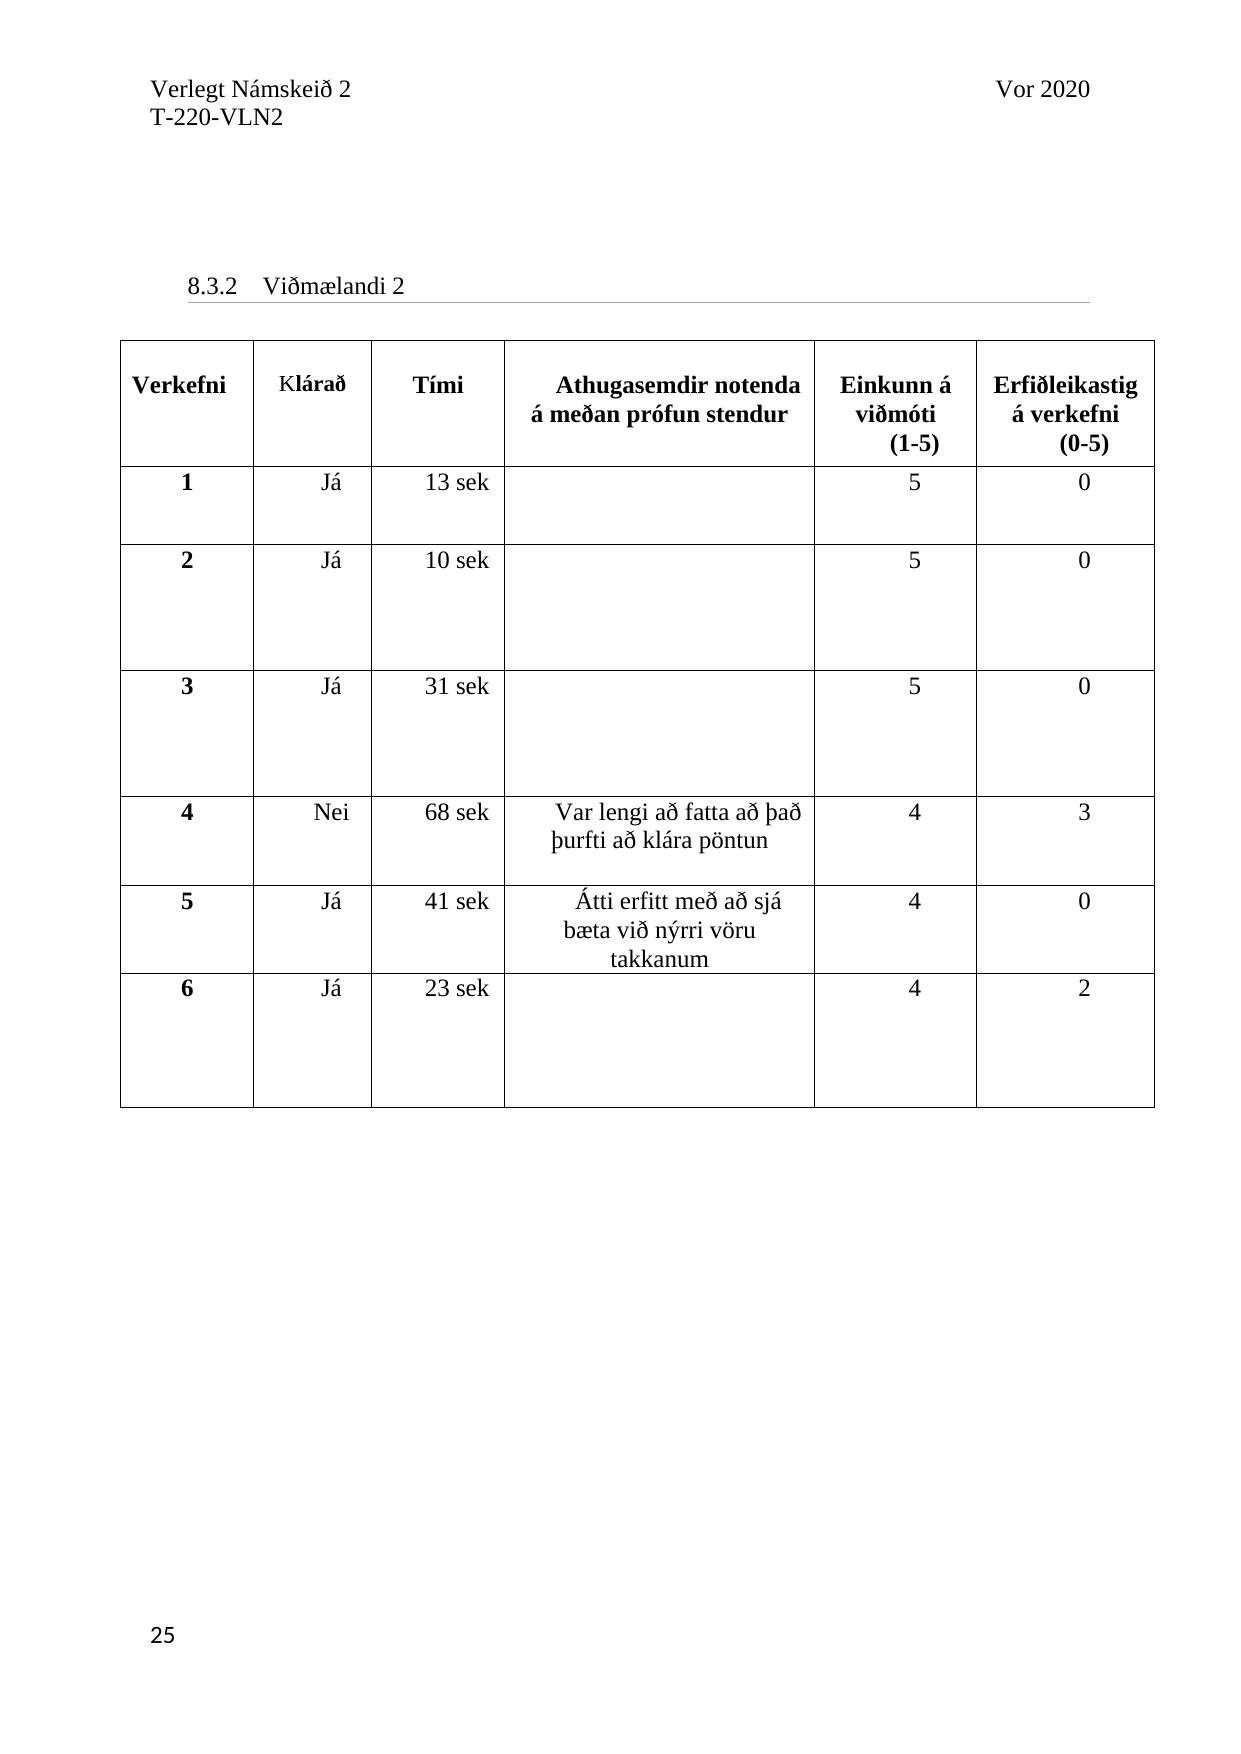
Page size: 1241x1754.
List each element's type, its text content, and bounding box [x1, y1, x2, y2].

table_cell 4 [815, 797, 976, 885]
table_header Einkunn á viðmóti (1-5) [815, 341, 976, 466]
table_cell 0 [977, 886, 1154, 972]
table_cell 41 sek [372, 886, 504, 972]
table_cell [505, 671, 814, 796]
table_header Erfiðleikastig á verkefni (0-5) [977, 341, 1154, 466]
table_cell [505, 974, 814, 1107]
table_header Athugasemdir notenda á meðan prófun stendur [505, 341, 814, 466]
table_header Tími [372, 341, 504, 466]
table_header Verkefni [121, 341, 253, 466]
table_cell Átti erfitt með að sjá bæta við nýrri vöru takkanum [505, 886, 814, 972]
table_cell 5 [815, 671, 976, 796]
table_cell Já [254, 886, 371, 972]
table_cell 0 [977, 467, 1154, 544]
table_header Klárað [254, 341, 371, 466]
table_cell 4 [815, 886, 976, 972]
table_cell 2 [121, 545, 253, 670]
table_cell Já [254, 671, 371, 796]
table_cell 5 [815, 545, 976, 670]
table_cell 3 [121, 671, 253, 796]
table_cell 23 sek [372, 974, 504, 1107]
table_cell 5 [815, 467, 976, 544]
table_cell 2 [977, 974, 1154, 1107]
table_cell [505, 467, 814, 544]
table_cell Já [254, 545, 371, 670]
subtitle Viðmælandi 2 [187, 271, 1090, 303]
table_cell Var lengi að fatta að það þurfti að klára pöntun [505, 797, 814, 885]
table_cell Já [254, 974, 371, 1107]
table_cell 5 [121, 886, 253, 972]
table_cell 68 sek [372, 797, 504, 885]
table_cell 4 [121, 797, 253, 885]
table_cell 13 sek [372, 467, 504, 544]
table_cell 4 [815, 974, 976, 1107]
table_cell 31 sek [372, 671, 504, 796]
table_cell [505, 545, 814, 670]
table_cell 0 [977, 671, 1154, 796]
table_cell 6 [121, 974, 253, 1107]
table_cell 0 [977, 545, 1154, 670]
table_cell 3 [977, 797, 1154, 885]
table_cell 10 sek [372, 545, 504, 670]
table_cell Já [254, 467, 371, 544]
table_cell Nei [254, 797, 371, 885]
table_cell 1 [121, 467, 253, 544]
